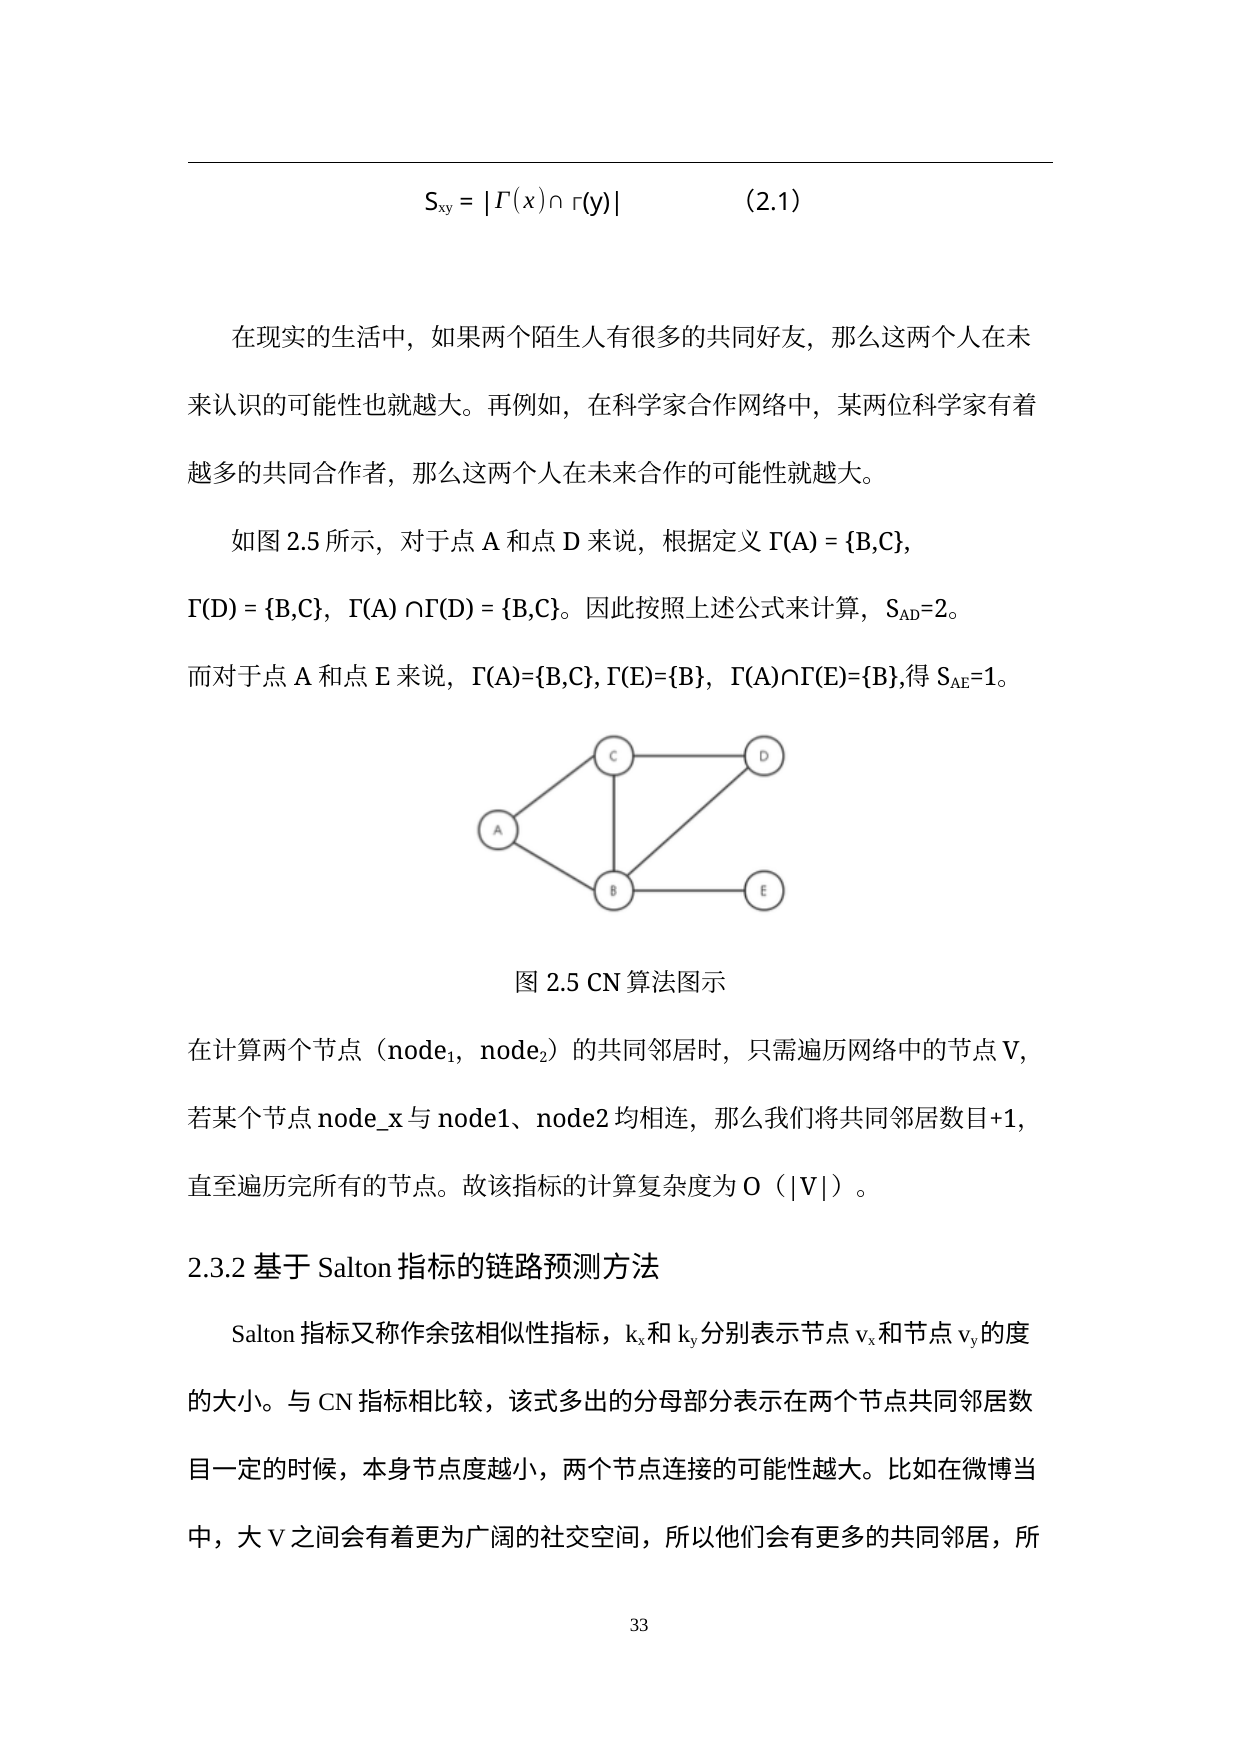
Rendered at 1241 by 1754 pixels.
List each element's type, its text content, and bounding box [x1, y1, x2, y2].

text Γ(D) = {B,C}，Γ(A) ∩Γ(D) = {B,C}。因此按照上述公式来计算，SAD=2。 [187, 573, 1053, 641]
text 如图2.5所示，对于点 A 和点 D 来说，根据定义 Γ(A) = {B,C}, [187, 505, 1053, 573]
text 而对于点 A 和点 E 来说，Γ(A)={B,C}, Γ(E)={B}，Γ(A)∩Γ(E)={B},得 SAE=1。 [187, 641, 1053, 709]
text 在现实的生活中，如果两个陌生人有很多的共同好友，那么这两个人在未来认识的可能性也就越大。再例如，在科学家合作网络中，某两位科学家有着越多的共同合作者，那么这两个人在未来合作的可能性就越大。 [187, 301, 1053, 505]
picture [343, 708, 898, 931]
subtitle 2.3.2 基于Salton指标的链路预测方法 [187, 1243, 1053, 1286]
text 图 2.5 CN算法图示 [187, 947, 1053, 1014]
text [187, 1298, 1053, 1570]
text 在计算两个节点（node1，node2）的共同邻居时，只需遍历网络中的节点V，若某个节点node_x与node1、node2均相连，那么我们将共同邻居数目+1，直至遍历完所有的节点。故该指标的计算复杂度为O（|V|）。 [187, 1014, 1053, 1218]
text Sxy = | Γ(y)| （2.1） [187, 166, 1053, 233]
